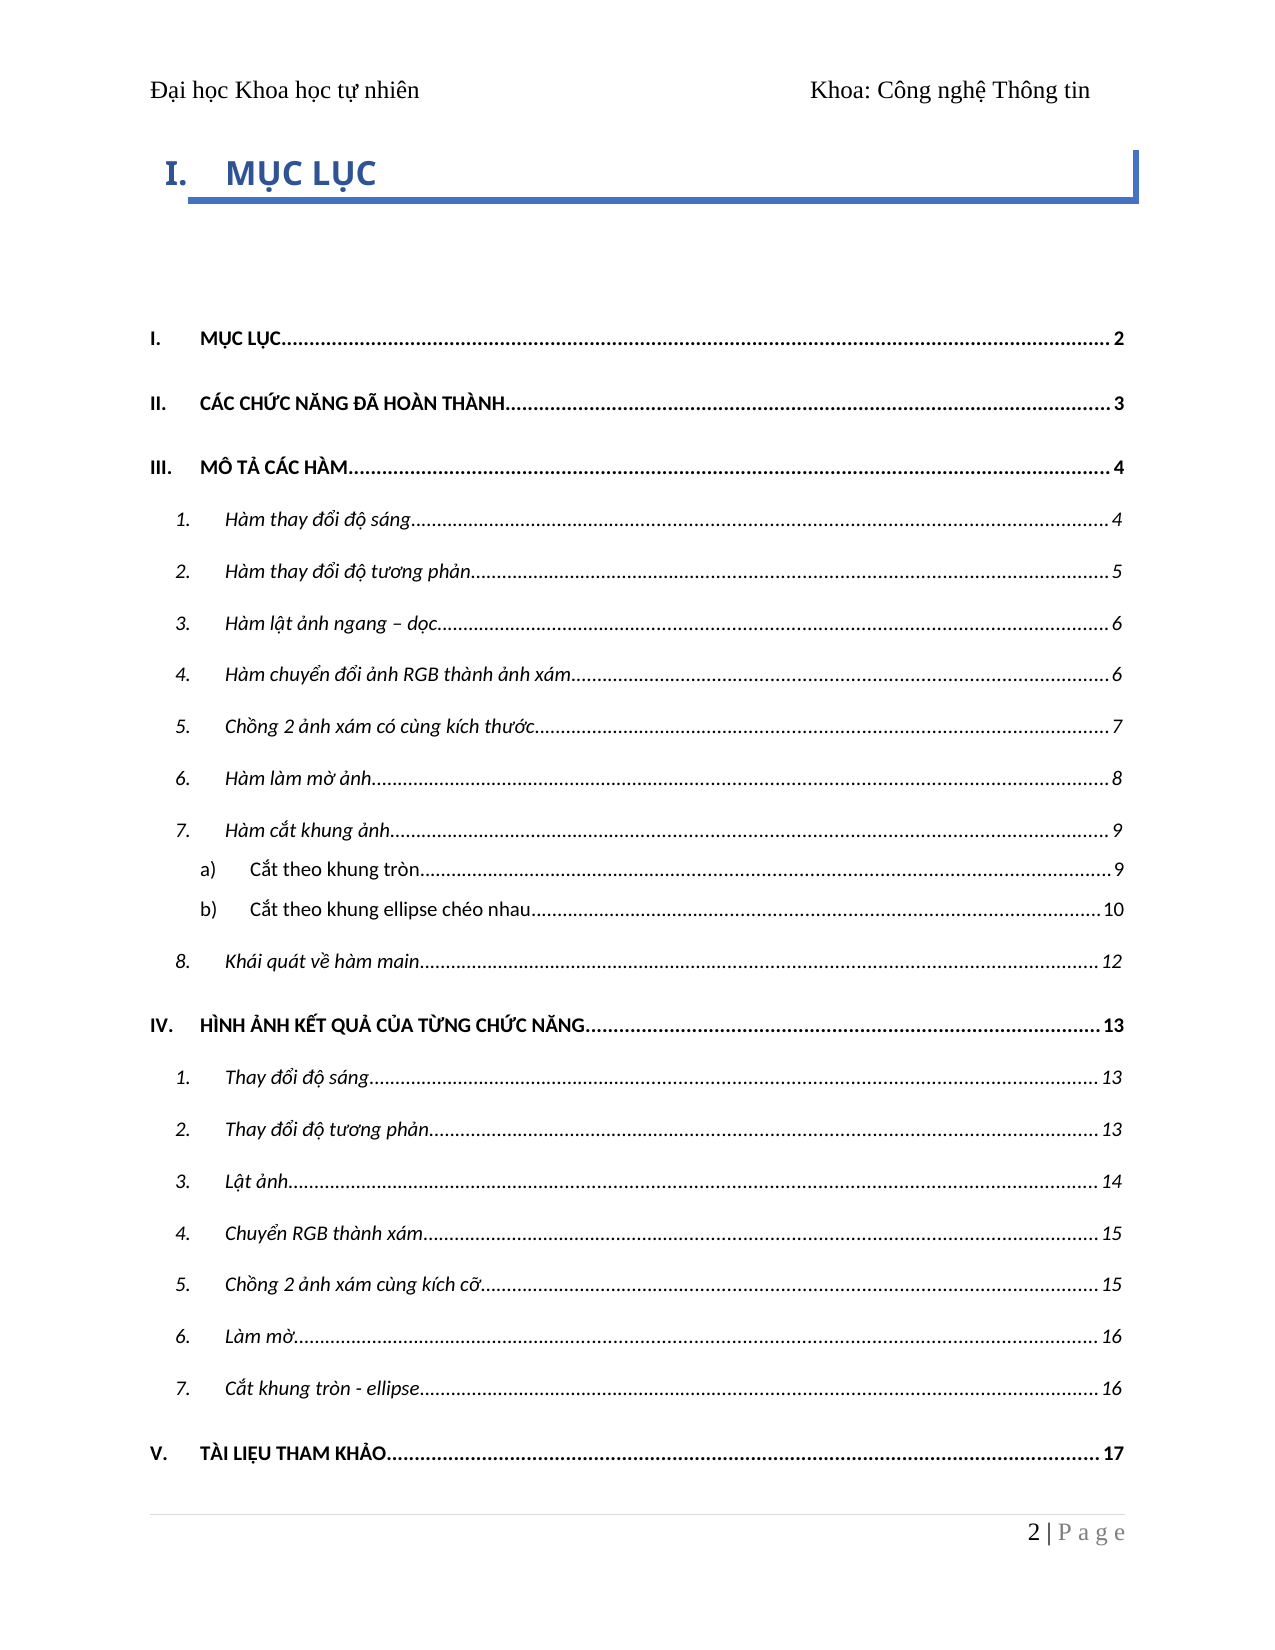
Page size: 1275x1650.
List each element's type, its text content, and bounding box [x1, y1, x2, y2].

subtitle MỤC LỤC [187, 150, 1133, 204]
